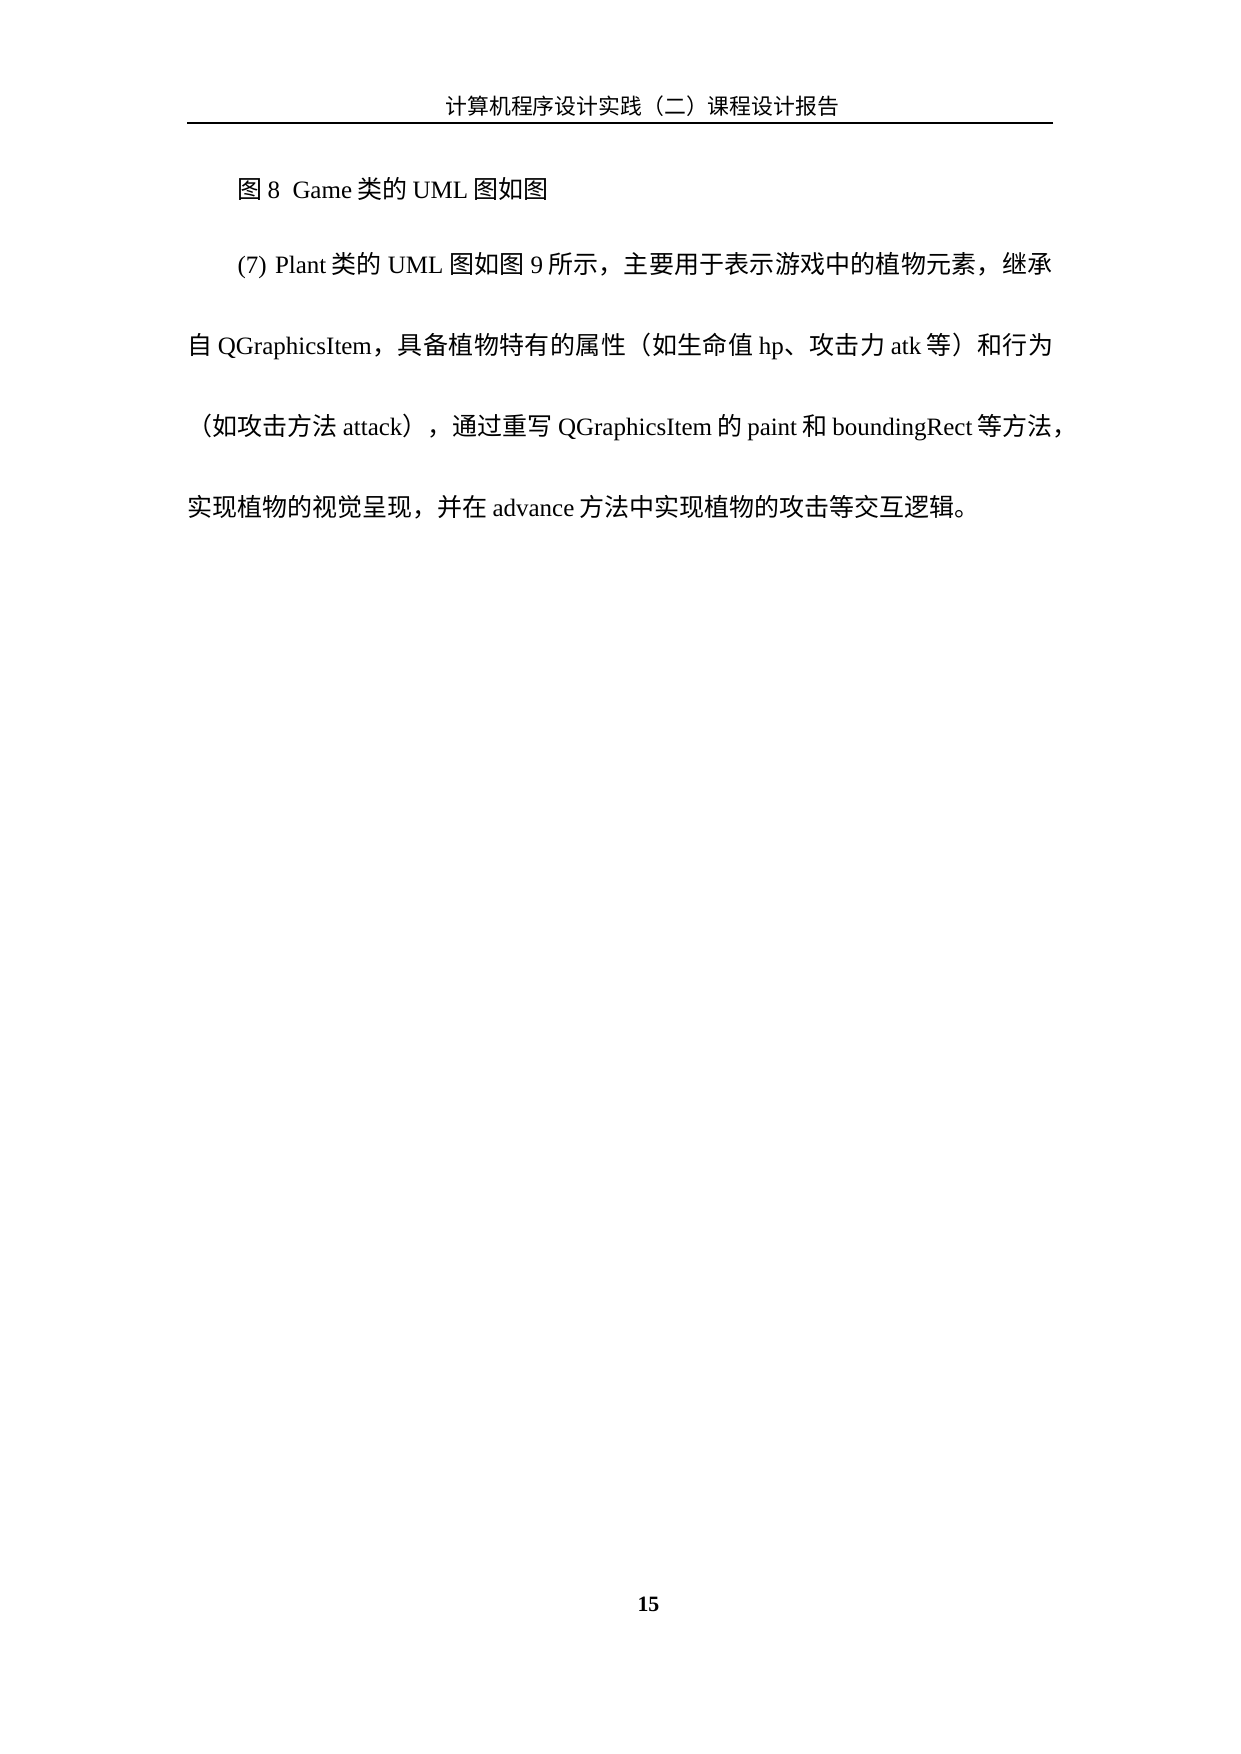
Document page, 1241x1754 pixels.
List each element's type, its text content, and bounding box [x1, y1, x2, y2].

list 图8 Game类的 UML 图如图 [187, 156, 1053, 221]
list Plant类的 UML 图如图 9所示，主要用于表示游戏中的植物元素，继承自QGraphicsItem，具备植物特有的属性（如生命值hp、攻击力atk等）和行为（如攻击方法attack），通过重写QGraphicsItem的paint和boundingRect等方法，实现植物的视觉呈现，并在advance方法中实现植物的攻击等交互逻辑。 [187, 230, 1053, 538]
